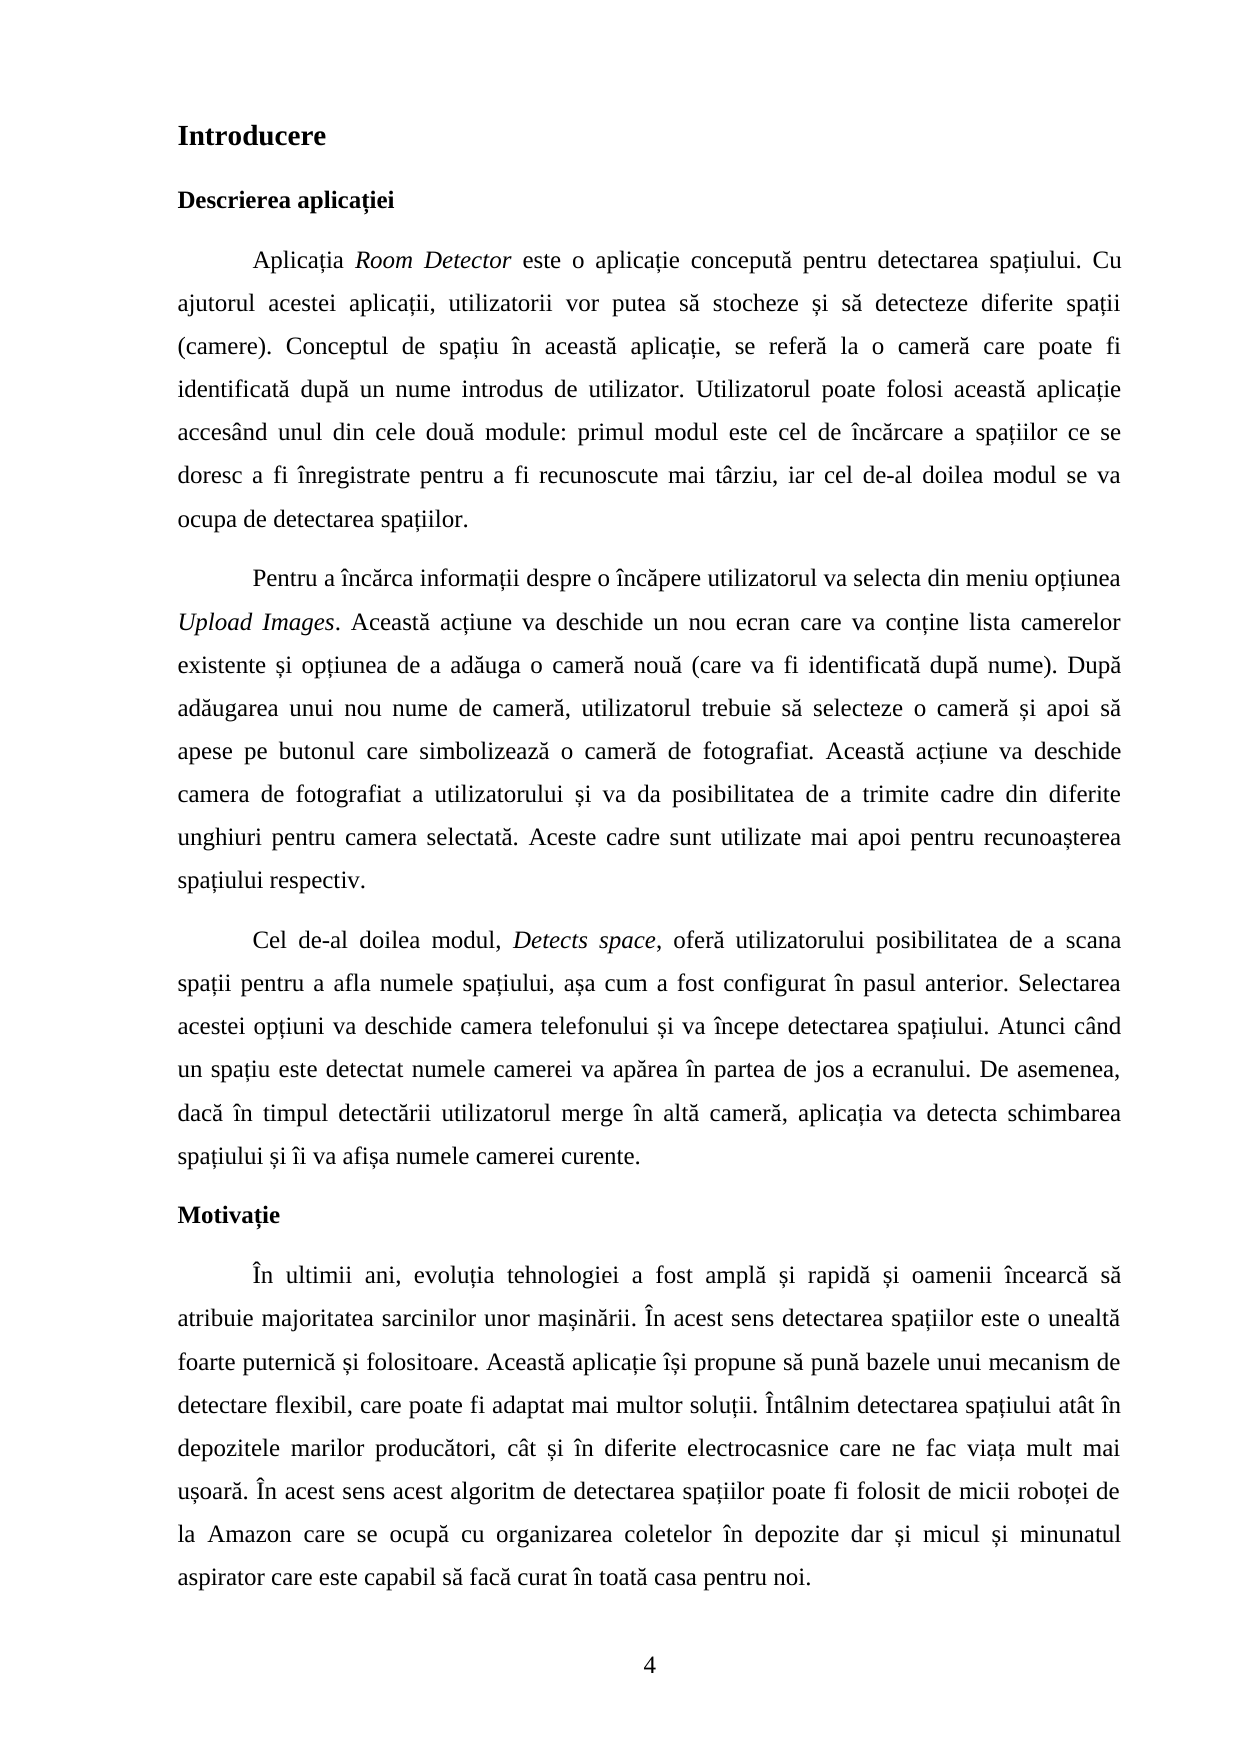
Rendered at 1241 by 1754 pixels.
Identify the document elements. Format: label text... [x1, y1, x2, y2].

text Cel de-al doilea modul, Detects space, oferă utilizatorului posibilitatea de a scana spații pentru a afla numele spațiului, așa cum a fost configurat în pasul anterior. Selectarea acestei opțiuni va deschide camera telefonului și va începe detectarea spațiului. Atunci când un spațiu este detectat numele camerei va apărea în partea de jos a ecranului. De asemenea, dacă în timpul detectării utilizatorul merge în altă cameră, aplicația va detecta schimbarea spațiului și îi va afișa numele camerei curente. [177, 925, 1122, 1169]
text Motivație [177, 1201, 1122, 1229]
text Pentru a încărca informații despre o încăpere utilizatorul va selecta din meniu opțiunea Upload Images. Această acțiune va deschide un nou ecran care va conține lista camerelor existente și opțiunea de a adăuga o cameră nouă (care va fi identificată după nume). După adăugarea unui nou nume de cameră, utilizatorul trebuie să selecteze o cameră și apoi să apese pe butonul care simbolizează o cameră de fotografiat. Această acțiune va deschide camera de fotografiat a utilizatorului și va da posibilitatea de a trimite cadre din diferite unghiuri pentru camera selectată. Aceste cadre sunt utilizate mai apoi pentru recunoașterea spațiului respectiv. [177, 563, 1122, 894]
text Descrierea aplicației [177, 185, 1122, 214]
text În ultimii ani, evoluția tehnologiei a fost amplă și rapidă și oamenii încearcă să atribuie majoritatea sarcinilor unor mașinării. În acest sens detectarea spațiilor este o unealtă foarte puternică și folositoare. Această aplicație își propune să pună bazele unui mecanism de detectare flexibil, care poate fi adaptat mai multor soluții. Întâlnim detectarea spațiului atât în depozitele marilor producători, cât și în diferite electrocasnice care ne fac viața mult mai ușoară. În acest sens acest algoritm de detectarea spațiilor poate fi folosit de micii roboței de la Amazon care se ocupă cu organizarea coletelor în depozite dar și micul și minunatul aspirator care este capabil să facă curat în toată casa pentru noi. [177, 1260, 1122, 1591]
text Introducere [177, 118, 1122, 152]
text Aplicația Room Detector este o aplicație concepută pentru detectarea spațiului. Cu ajutorul acestei aplicații, utilizatorii vor putea să stocheze și să detecteze diferite spații (camere). Conceptul de spațiu în această aplicație, se referă la o cameră care poate fi identificată după un nume introdus de utilizator. Utilizatorul poate folosi această aplicație accesând unul din cele două module: primul modul este cel de încărcare a spațiilor ce se doresc a fi înregistrate pentru a fi recunoscute mai târziu, iar cel de-al doilea modul se va ocupa de detectarea spațiilor. [177, 245, 1122, 532]
